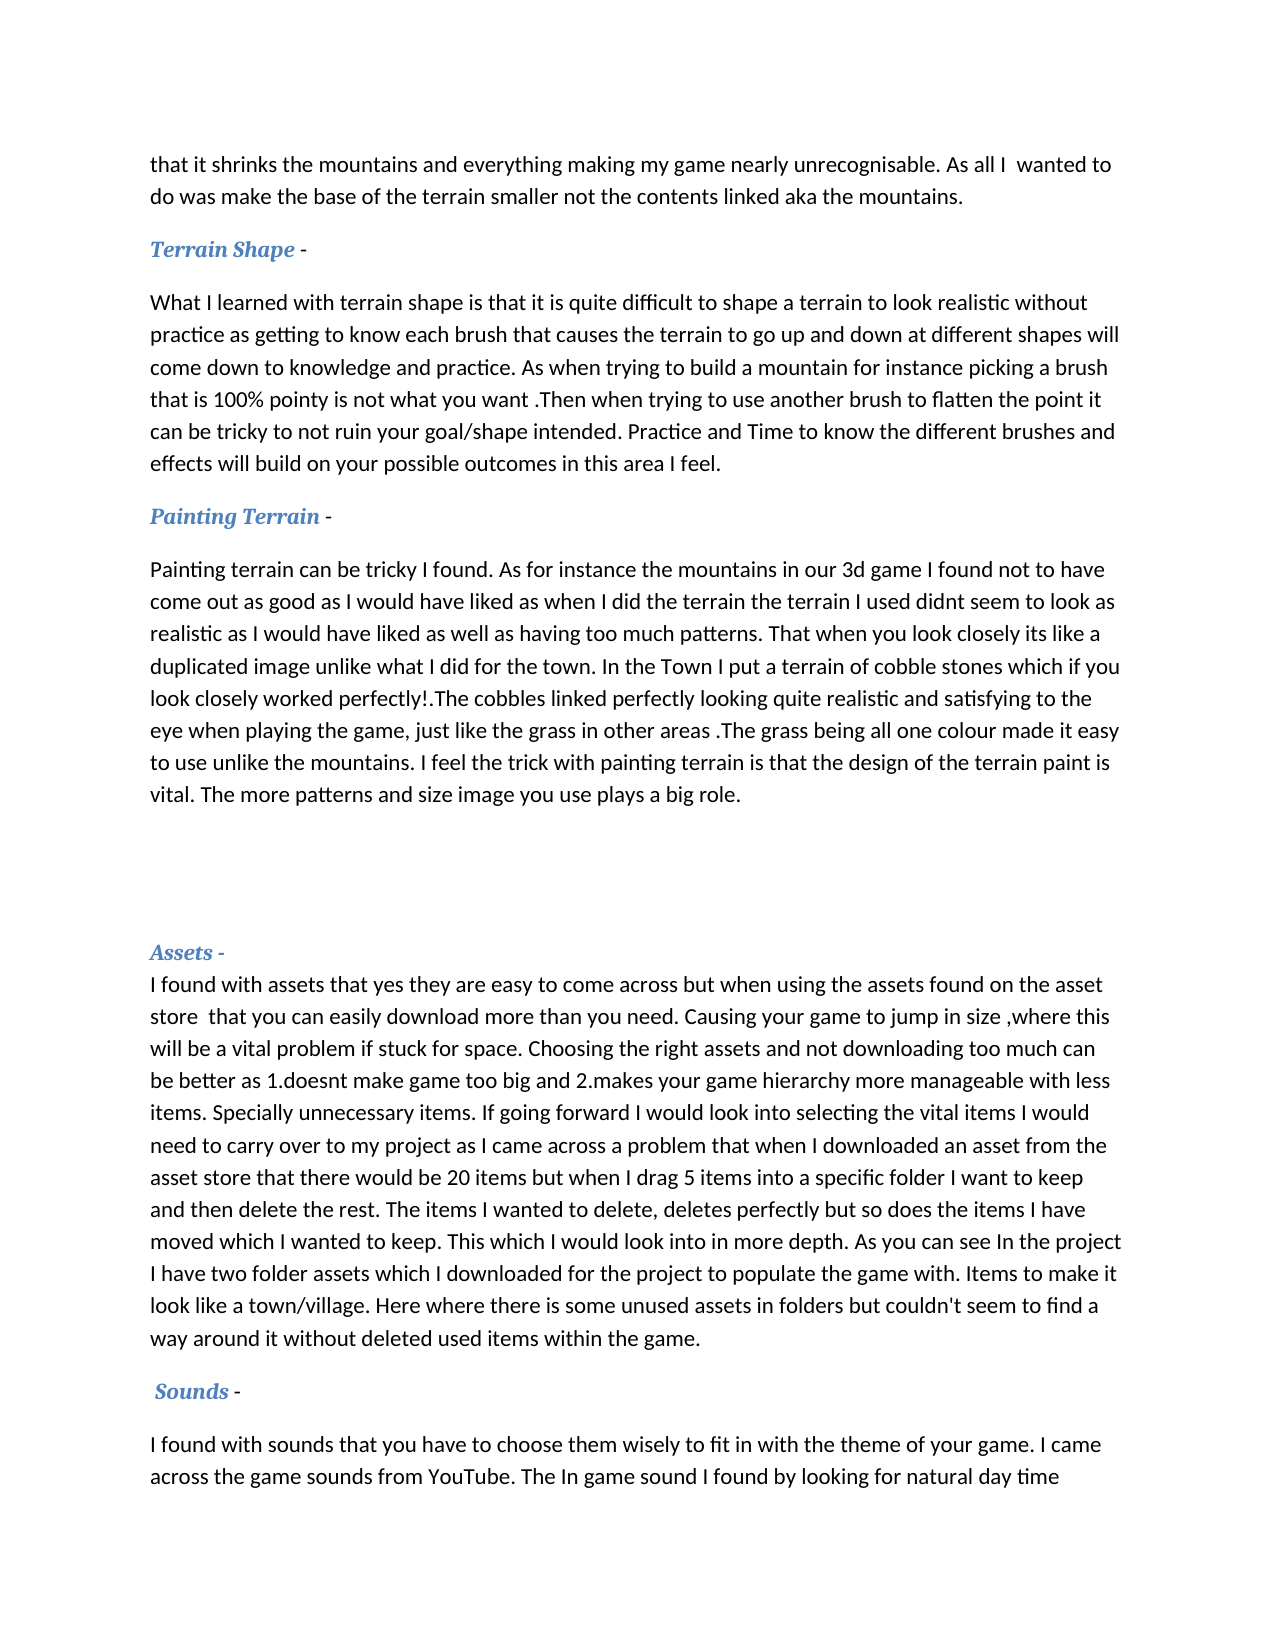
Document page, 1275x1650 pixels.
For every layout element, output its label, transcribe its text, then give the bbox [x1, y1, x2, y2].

text I found with assets that yes they are easy to come across but when using the assets found on the asset store that you can easily download more than you need. Causing your game to jump in size ,where this will be a vital problem if stuck for space. Choosing the right assets and not downloading too much can be better as 1.doesnt make game too big and 2.makes your game hierarchy more manageable with less items. Specially unnecessary items. If going forward I would look into selecting the vital items I would need to carry over to my project as I came across a problem that when I downloaded an asset from the asset store that there would be 20 items but when I drag 5 items into a specific folder I want to keep and then delete the rest. The items I wanted to delete, deletes perfectly but so does the items I have moved which I wanted to keep. This which I would look into in more depth. As you can see In the project I have two folder assets which I downloaded for the project to populate the game with. Items to make it look like a town/village. Here where there is some unused assets in folders but couldn't seem to find a way around it without deleted used items within the game. [150, 970, 1125, 1352]
text Painting terrain can be tricky I found. As for instance the mountains in our 3d game I found not to have come out as good as I would have liked as when I did the terrain the terrain I used didnt seem to look as realistic as I would have liked as well as having too much patterns. That when you look closely its like a duplicated image unlike what I did for the town. In the Town I put a terrain of cobble stones which if you look closely worked perfectly!.The cobbles linked perfectly looking quite realistic and satisfying to the eye when playing the game, just like the grass in other areas .The grass being all one colour made it easy to use unlike the mountains. I feel the trick with painting terrain is that the design of the terrain paint is vital. The more patterns and size image you use plays a big role. [150, 555, 1125, 808]
subtitle Assets - [150, 939, 1125, 966]
text Sounds - [150, 1377, 1125, 1405]
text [150, 1430, 1125, 1490]
text Painting Terrain - [150, 502, 1125, 530]
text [150, 150, 1125, 210]
text What I learned with terrain shape is that it is quite difficult to shape a terrain to look realistic without practice as getting to know each brush that causes the terrain to go up and down at different shapes will come down to knowledge and practice. As when trying to build a mountain for instance picking a brush that is 100% pointy is not what you want .Then when trying to use another brush to flatten the point it can be tricky to not ruin your goal/shape intended. Practice and Time to know the different brushes and effects will build on your possible outcomes in this area I feel. [150, 288, 1125, 477]
text Terrain Shape - [150, 235, 1125, 263]
